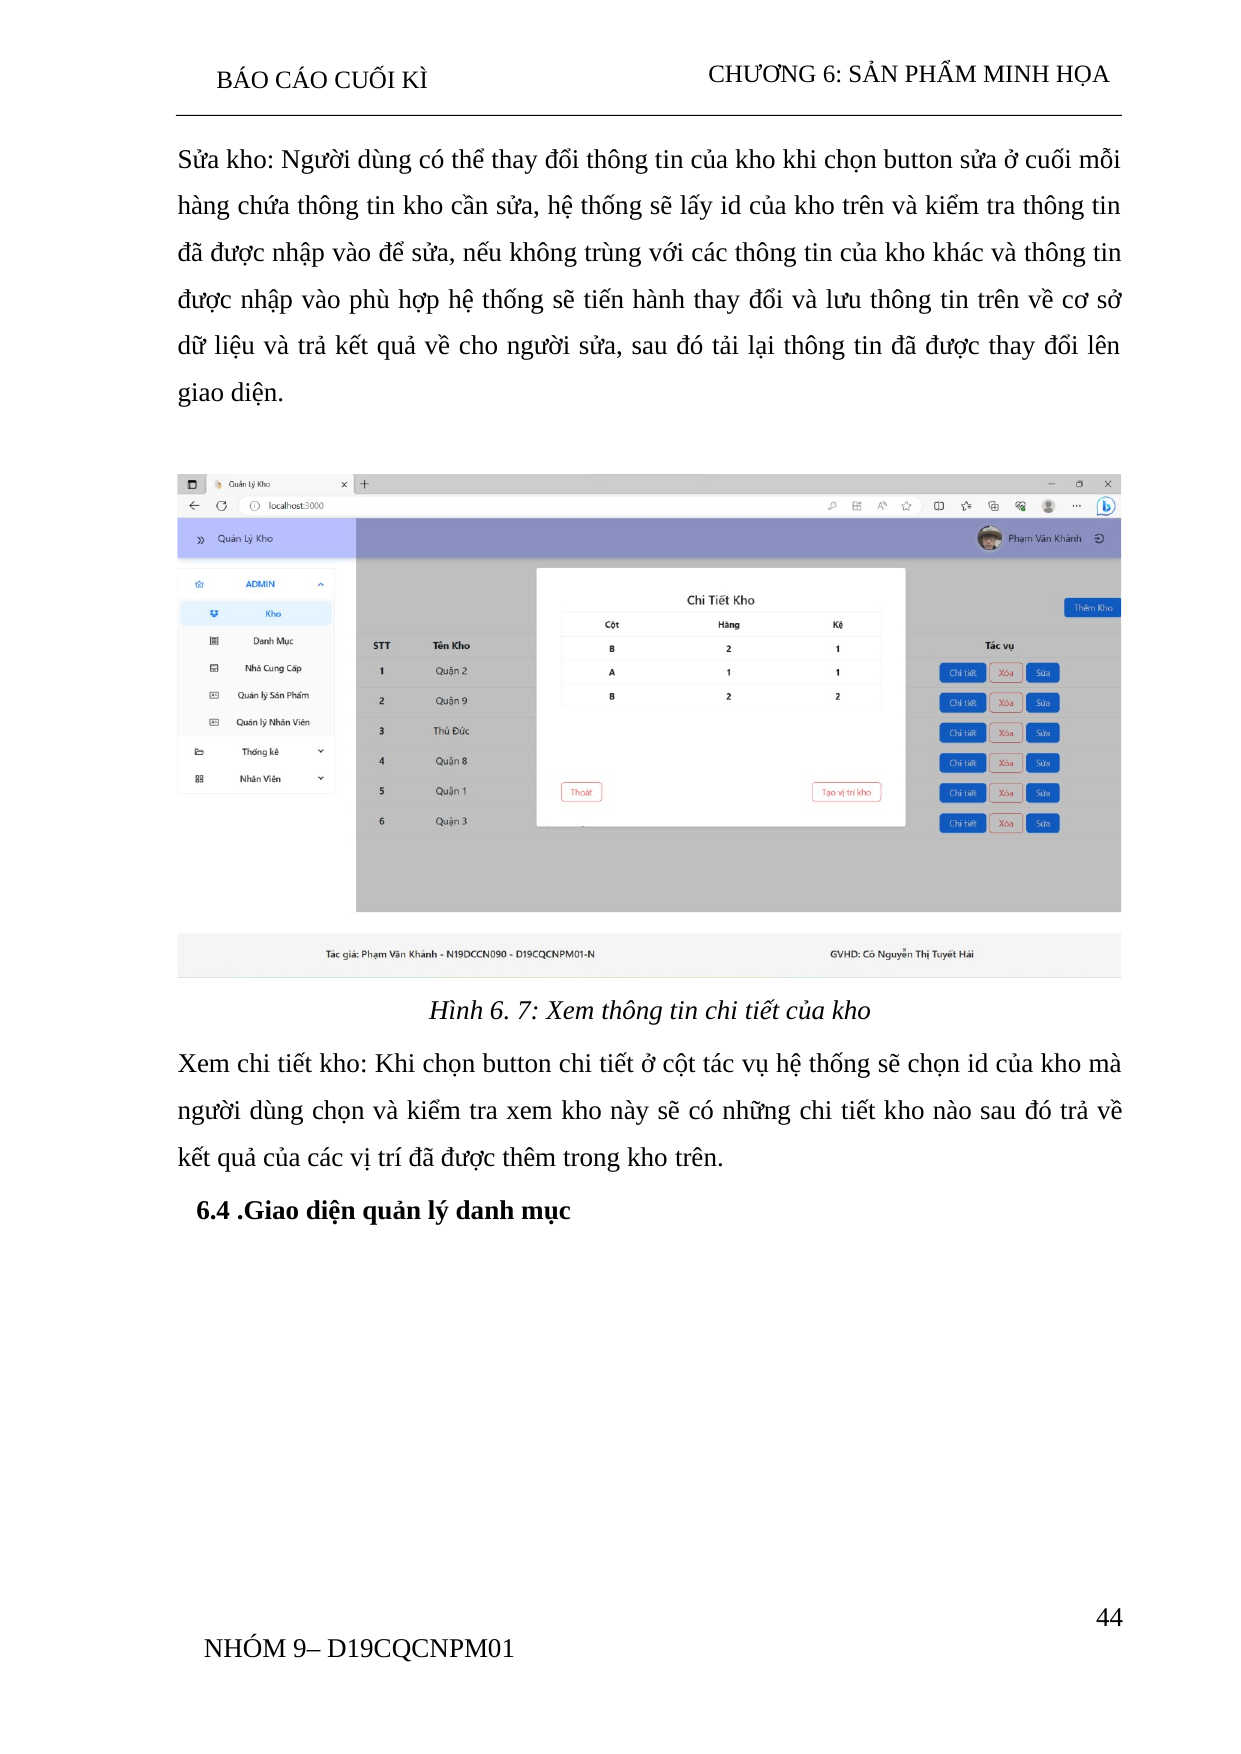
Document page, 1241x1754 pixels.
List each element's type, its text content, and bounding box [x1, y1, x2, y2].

picture [177, 474, 1122, 978]
text Hình 6. 7: Xem thông tin chi tiết của kho [429, 488, 1171, 1026]
text Xem chi tiết kho: Khi chọn button chi tiết ở cột tác vụ hệ thống sẽ chọn id của kho mà người dùng chọn và kiểm tra xem kho này sẽ có những chi tiết kho nào sau đó trả về kết quả của các vị trí đã được thêm trong kho trên. [177, 1047, 1122, 1172]
subtitle 6.4 .Giao diện quản lý danh mục [196, 1194, 1171, 1225]
text Sửa kho: Người dùng có thể thay đổi thông tin của kho khi chọn button sửa ở cuối mỗi hàng chứa thông tin kho cần sửa, hệ thống sẽ lấy id của kho trên và kiểm tra thông tin đã được nhập vào để sửa, nếu không trùng với các thông tin của kho khác và thông tin được nhập vào phù hợp hệ thống sẽ tiến hành thay đổi và lưu thông tin trên về cơ sở dữ liệu và trả kết quả về cho người sửa, sau đó tải lại thông tin đã được thay đổi lên giao diện. [177, 143, 1123, 407]
